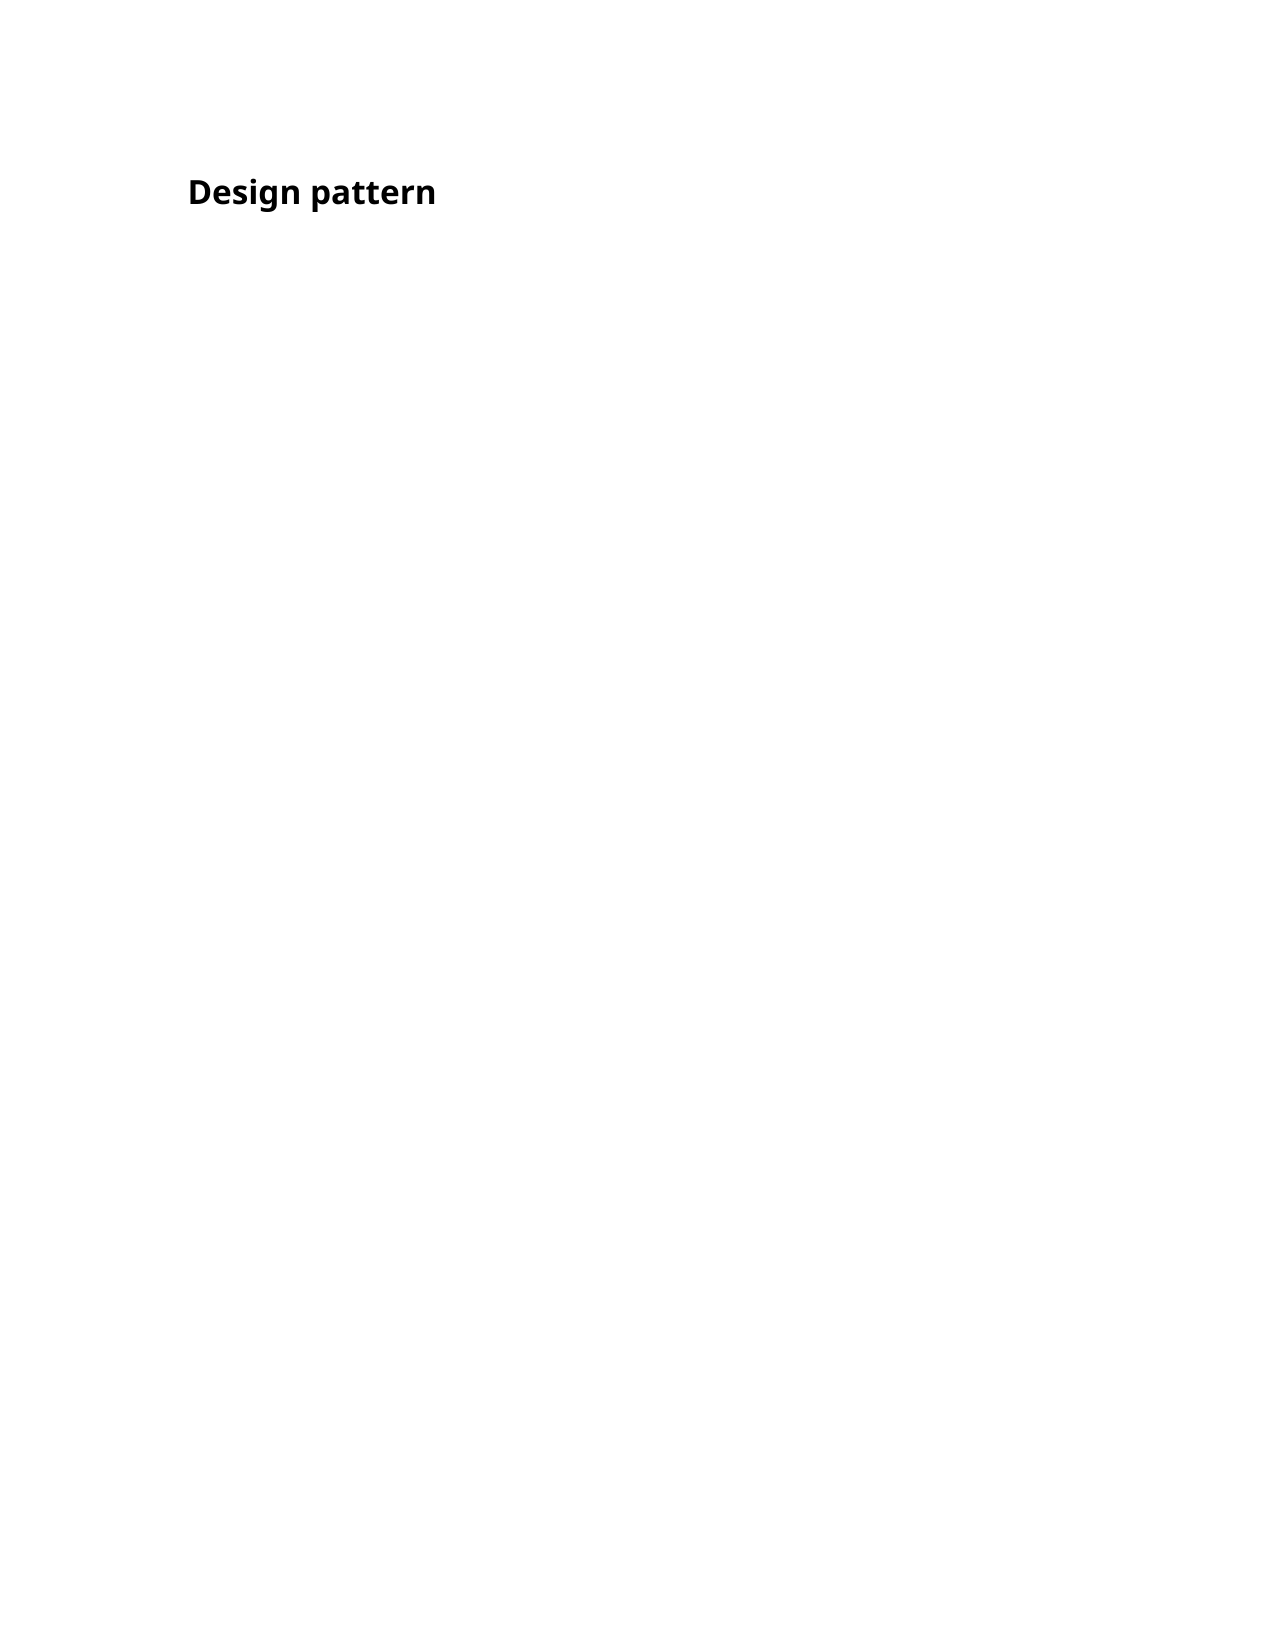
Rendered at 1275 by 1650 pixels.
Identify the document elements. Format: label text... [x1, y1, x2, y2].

subtitle Design pattern [187, 159, 1088, 224]
